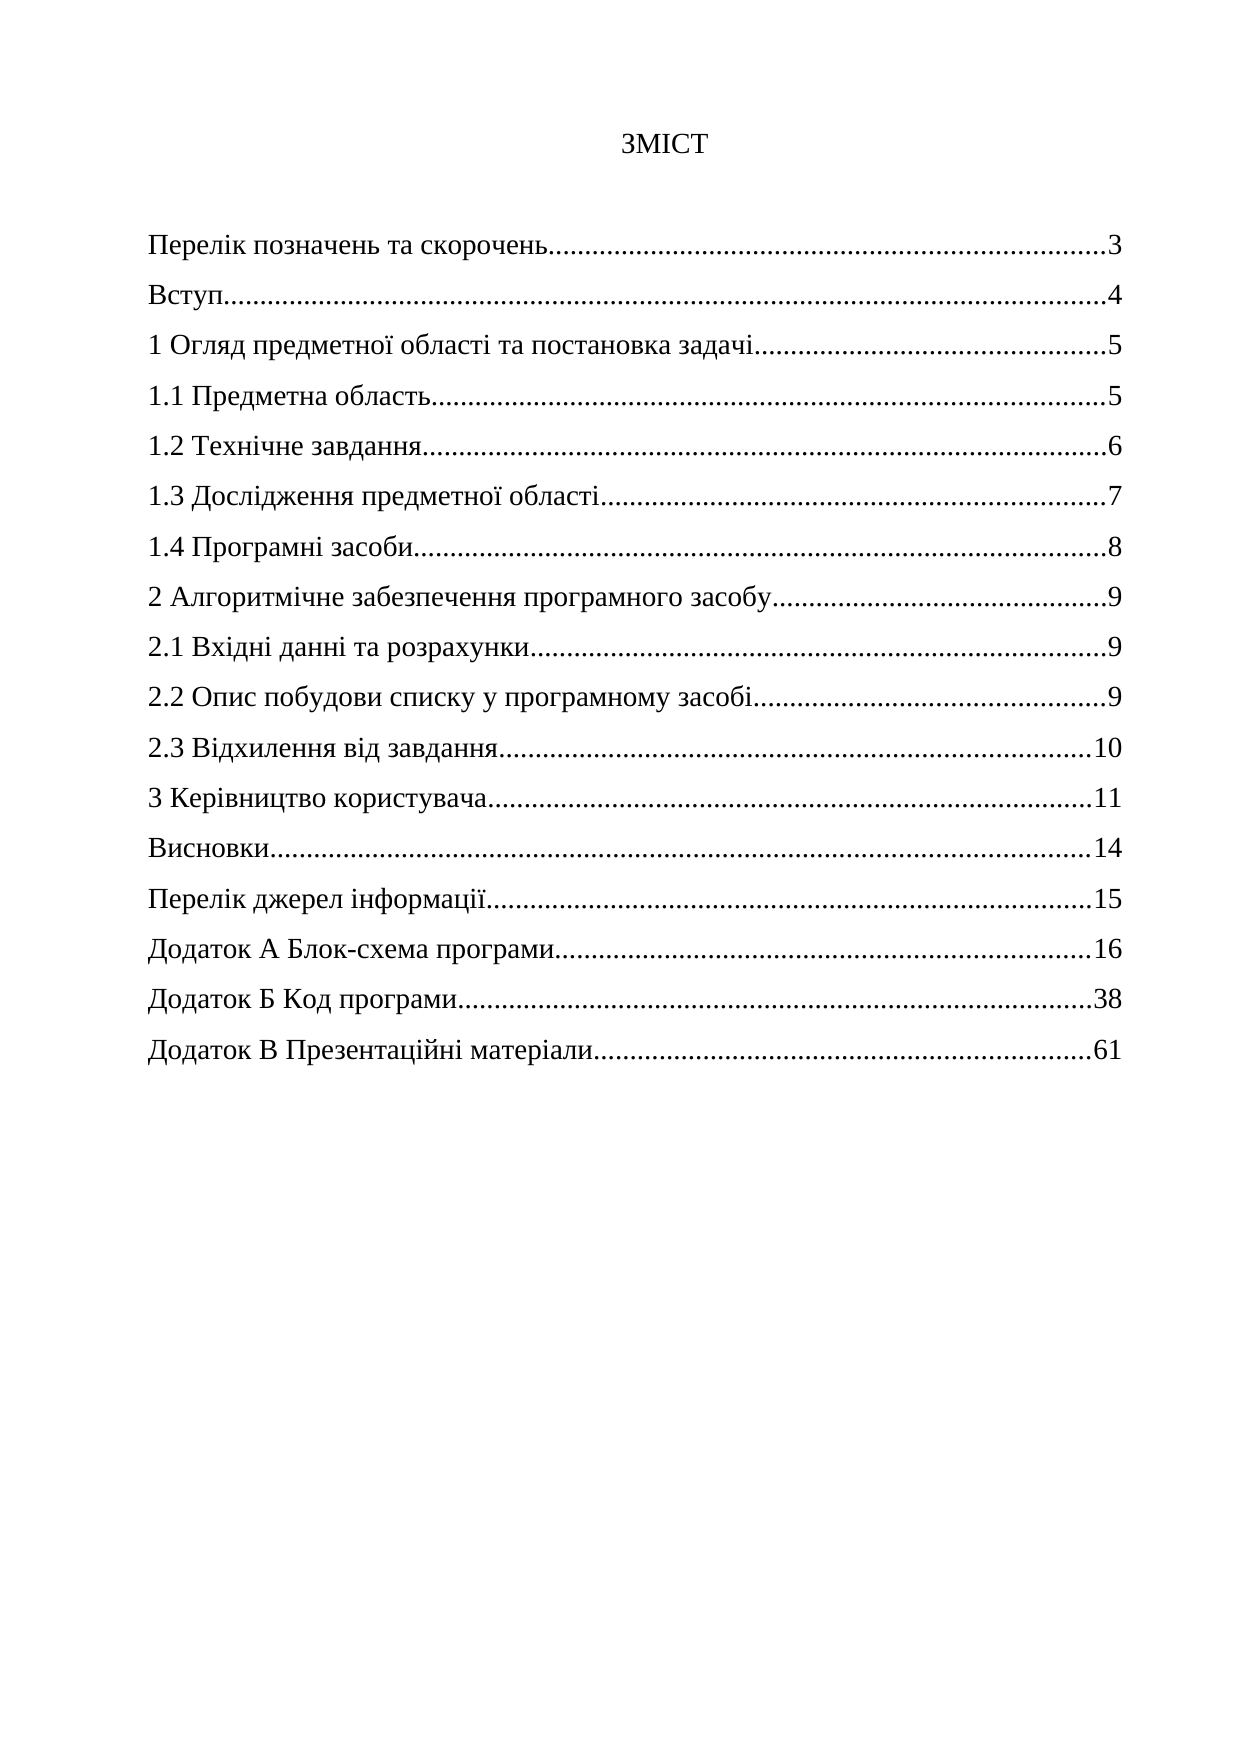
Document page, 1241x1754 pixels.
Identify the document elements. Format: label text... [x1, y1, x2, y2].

text 1.1 Предметна область 5 [148, 378, 1181, 411]
text 2.1 Вхідні данні та розрахунки 9 [148, 629, 1181, 663]
text 2 Алгоритмічне забезпечення програмного засобу 9 [148, 579, 1181, 612]
text Перелік позначень та скорочень 3 [148, 227, 1181, 260]
text 1 Огляд предметної області та постановка задачі 5 [148, 327, 1181, 361]
text Додаток В Презентаційні матеріали 61 [148, 1032, 1181, 1065]
text 1.2 Технічне завдання 6 [148, 428, 1181, 462]
text Вступ 4 [148, 277, 1181, 311]
text Додаток А Блок-схема програми 16 [148, 931, 1181, 965]
text 3 Керівництво користувача 11 [148, 780, 1181, 814]
text 2.2 Опис побудови списку у програмному засобі 9 [148, 679, 1181, 713]
text 2.3 Відхилення від завдання 10 [148, 730, 1181, 763]
text Додаток Б Код програми 38 [148, 981, 1181, 1015]
text 1.3 Дослідження предметної області 7 [148, 478, 1181, 512]
text Висновки 14 [148, 831, 1181, 864]
text 1.4 Програмні засоби 8 [148, 529, 1181, 562]
text ЗМІСТ [148, 126, 1181, 160]
text Перелік джерел інформації 15 [148, 881, 1181, 914]
